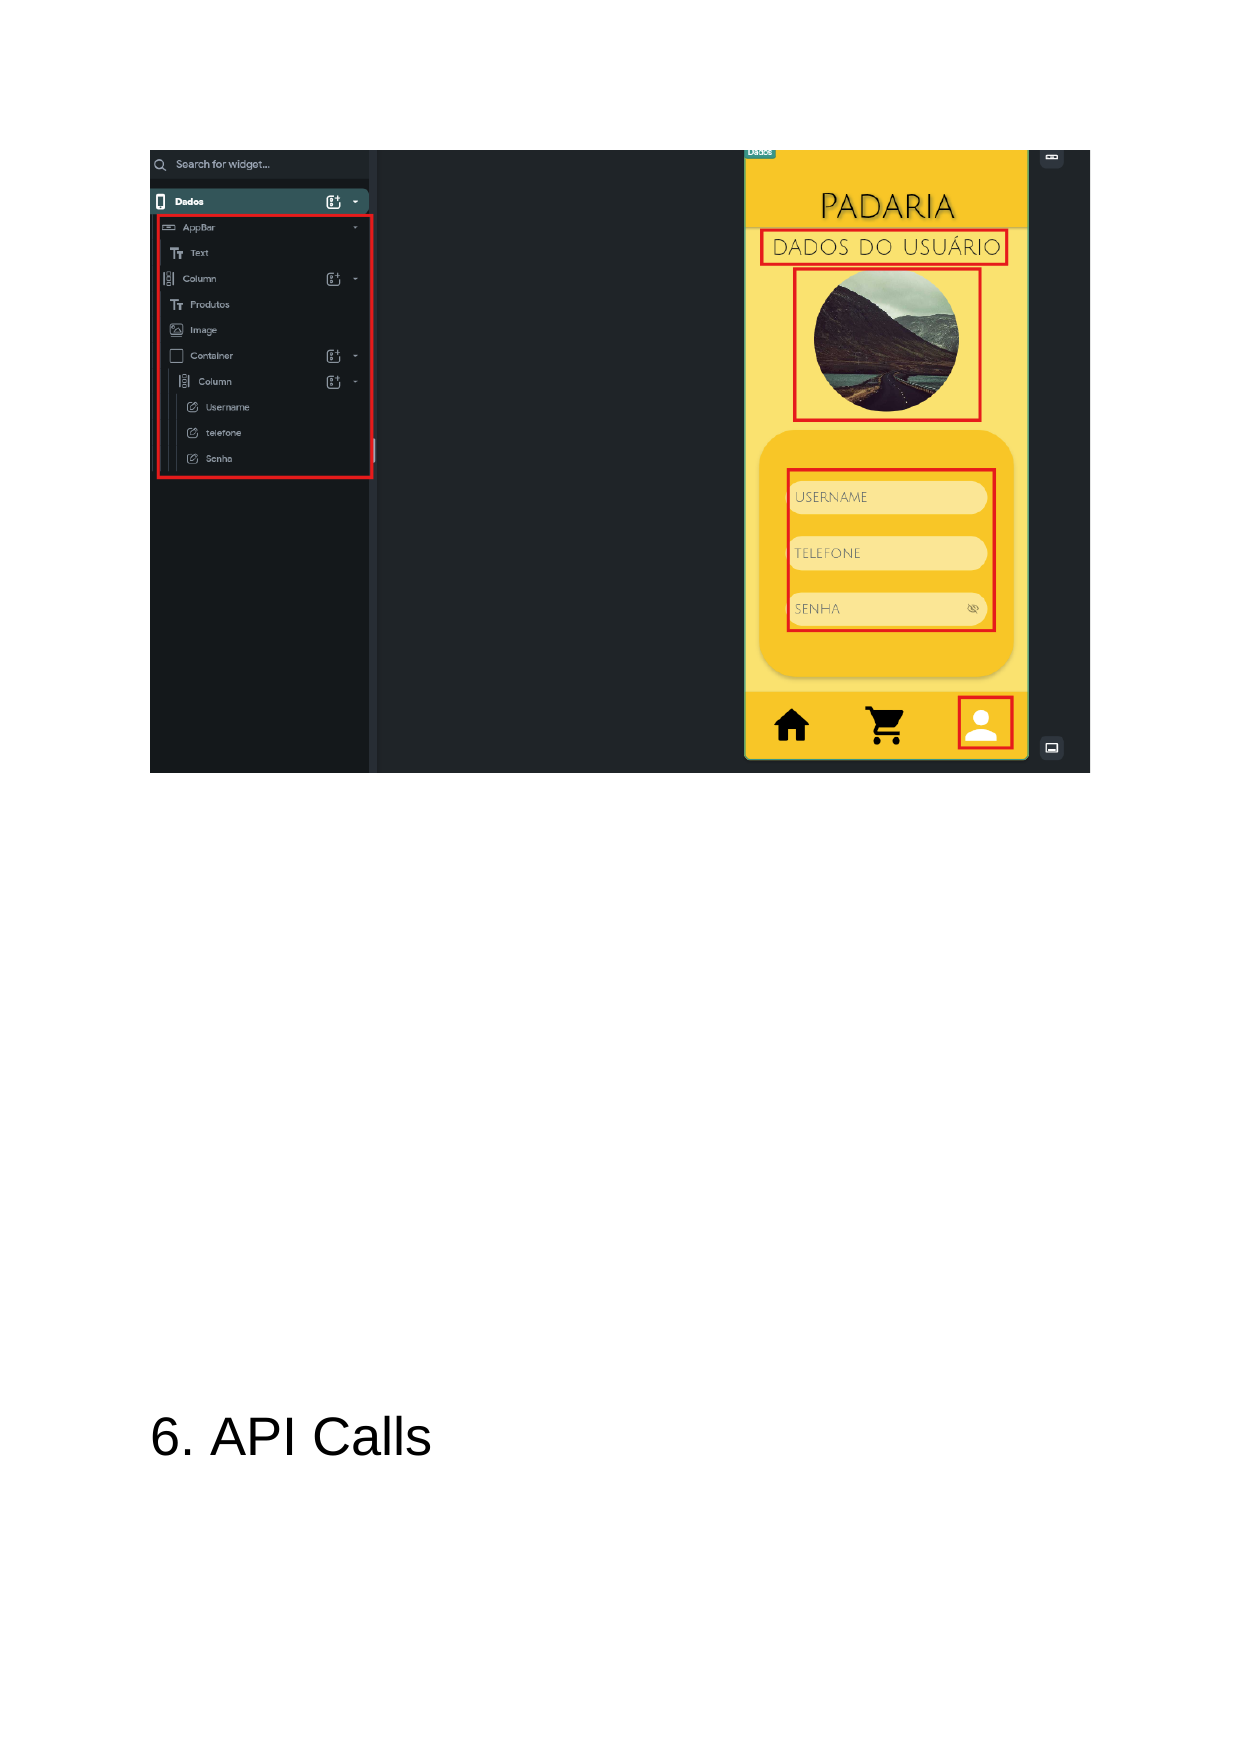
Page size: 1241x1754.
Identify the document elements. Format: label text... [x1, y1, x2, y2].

picture [150, 150, 1091, 773]
title 6. API Calls [150, 1404, 1090, 1466]
